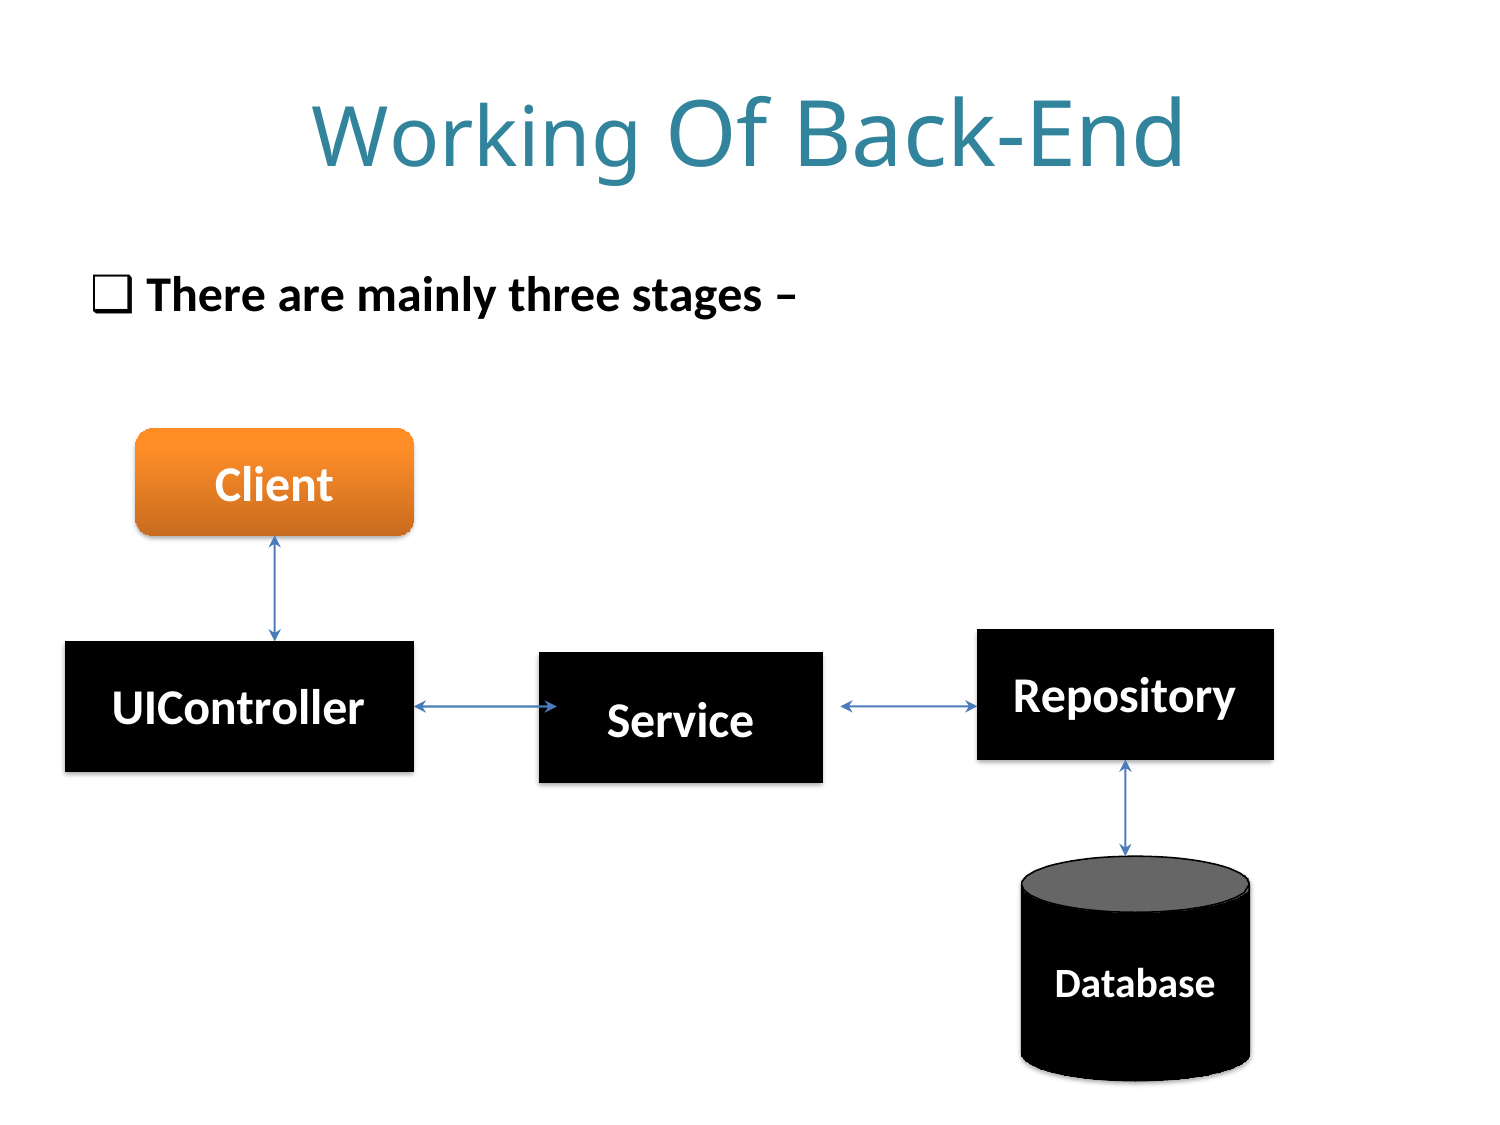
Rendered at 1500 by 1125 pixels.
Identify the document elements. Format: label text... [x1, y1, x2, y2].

picture [130, 426, 419, 552]
text Working Of Back-End [242, 69, 1258, 193]
picture [59, 639, 419, 780]
picture [972, 627, 1278, 768]
picture [1023, 890, 1248, 1079]
picture [1015, 853, 1256, 1090]
picture [1023, 857, 1247, 911]
list There are mainly three stages – [90, 258, 1485, 327]
picture [533, 650, 828, 791]
